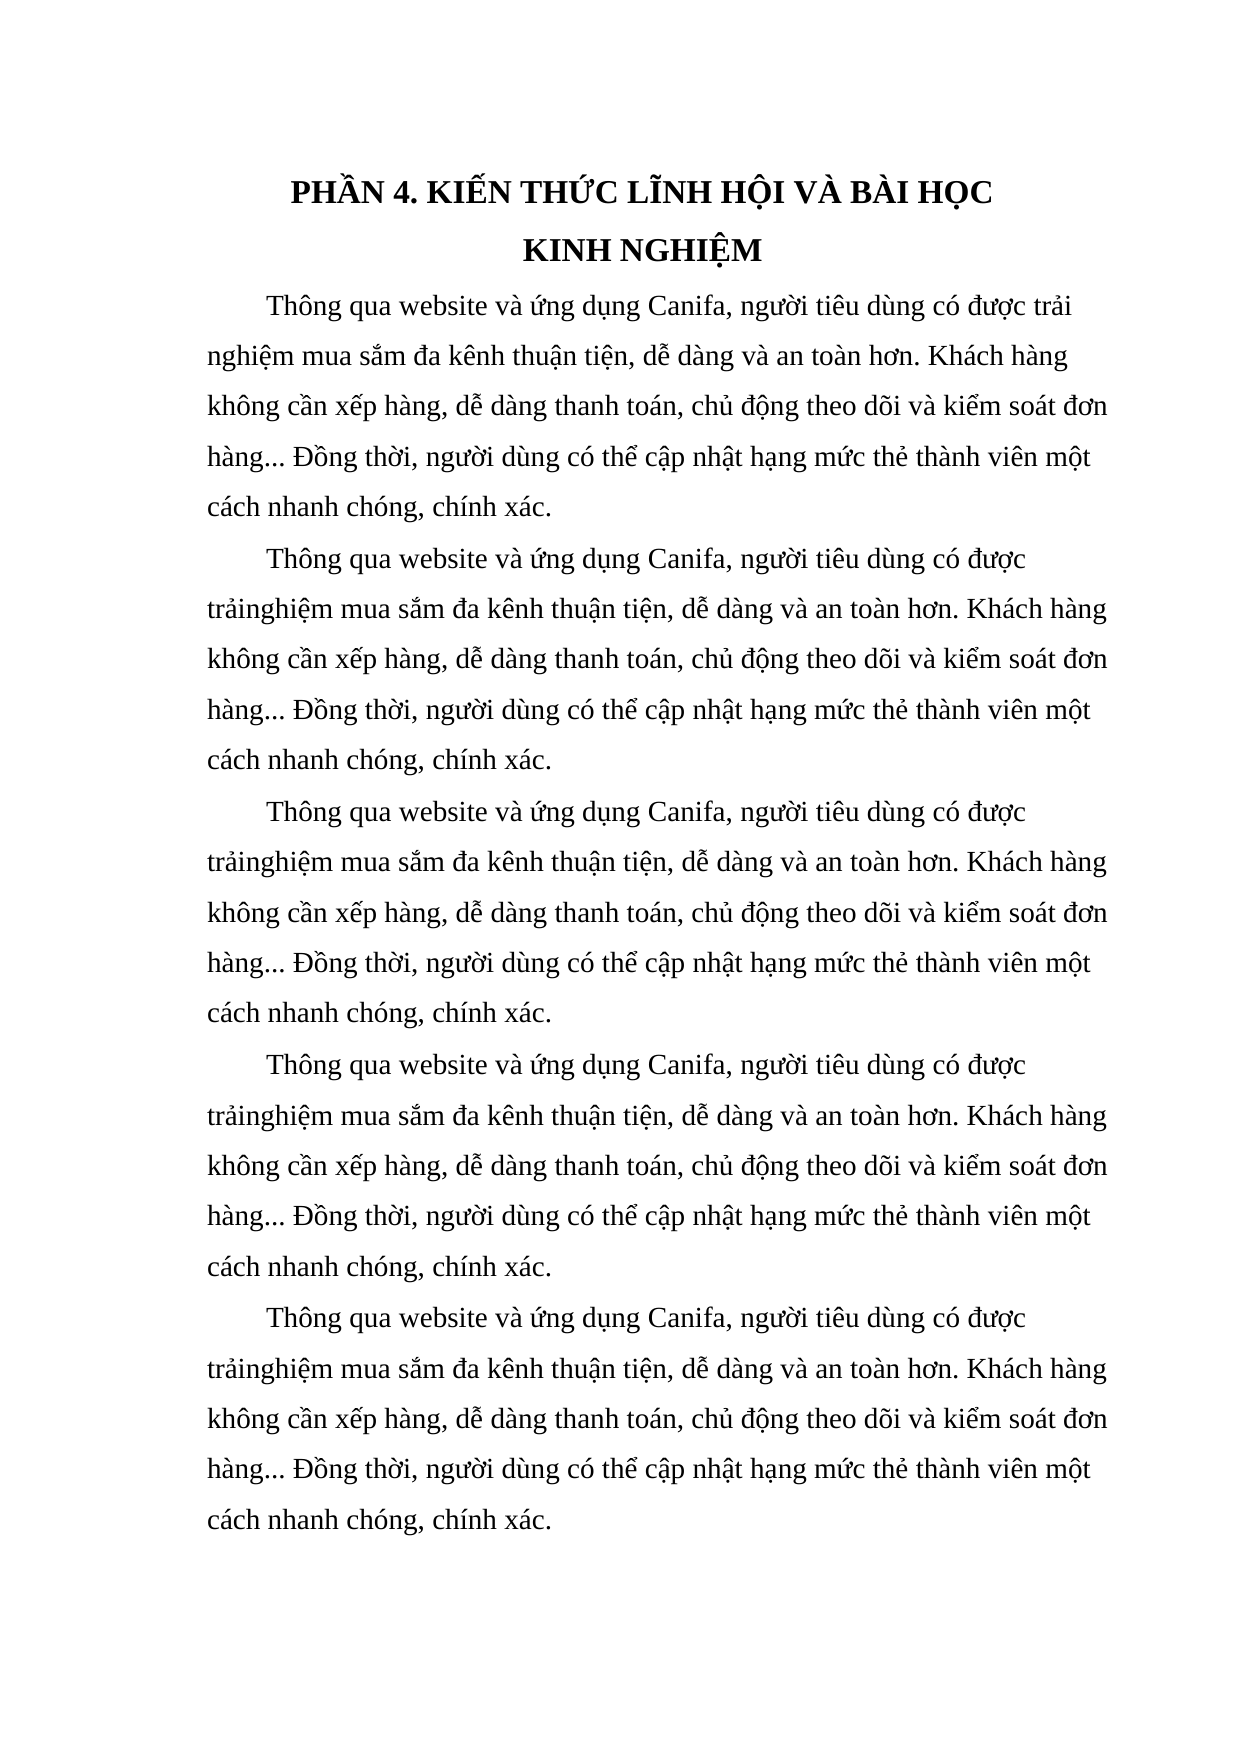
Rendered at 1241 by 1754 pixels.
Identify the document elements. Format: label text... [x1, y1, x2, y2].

subtitle PHẦN 4. KIẾN THỨC LĨNH HỘI VÀ BÀI HỌC KINH NGHIỆM [244, 173, 1040, 268]
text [207, 1301, 1122, 1535]
